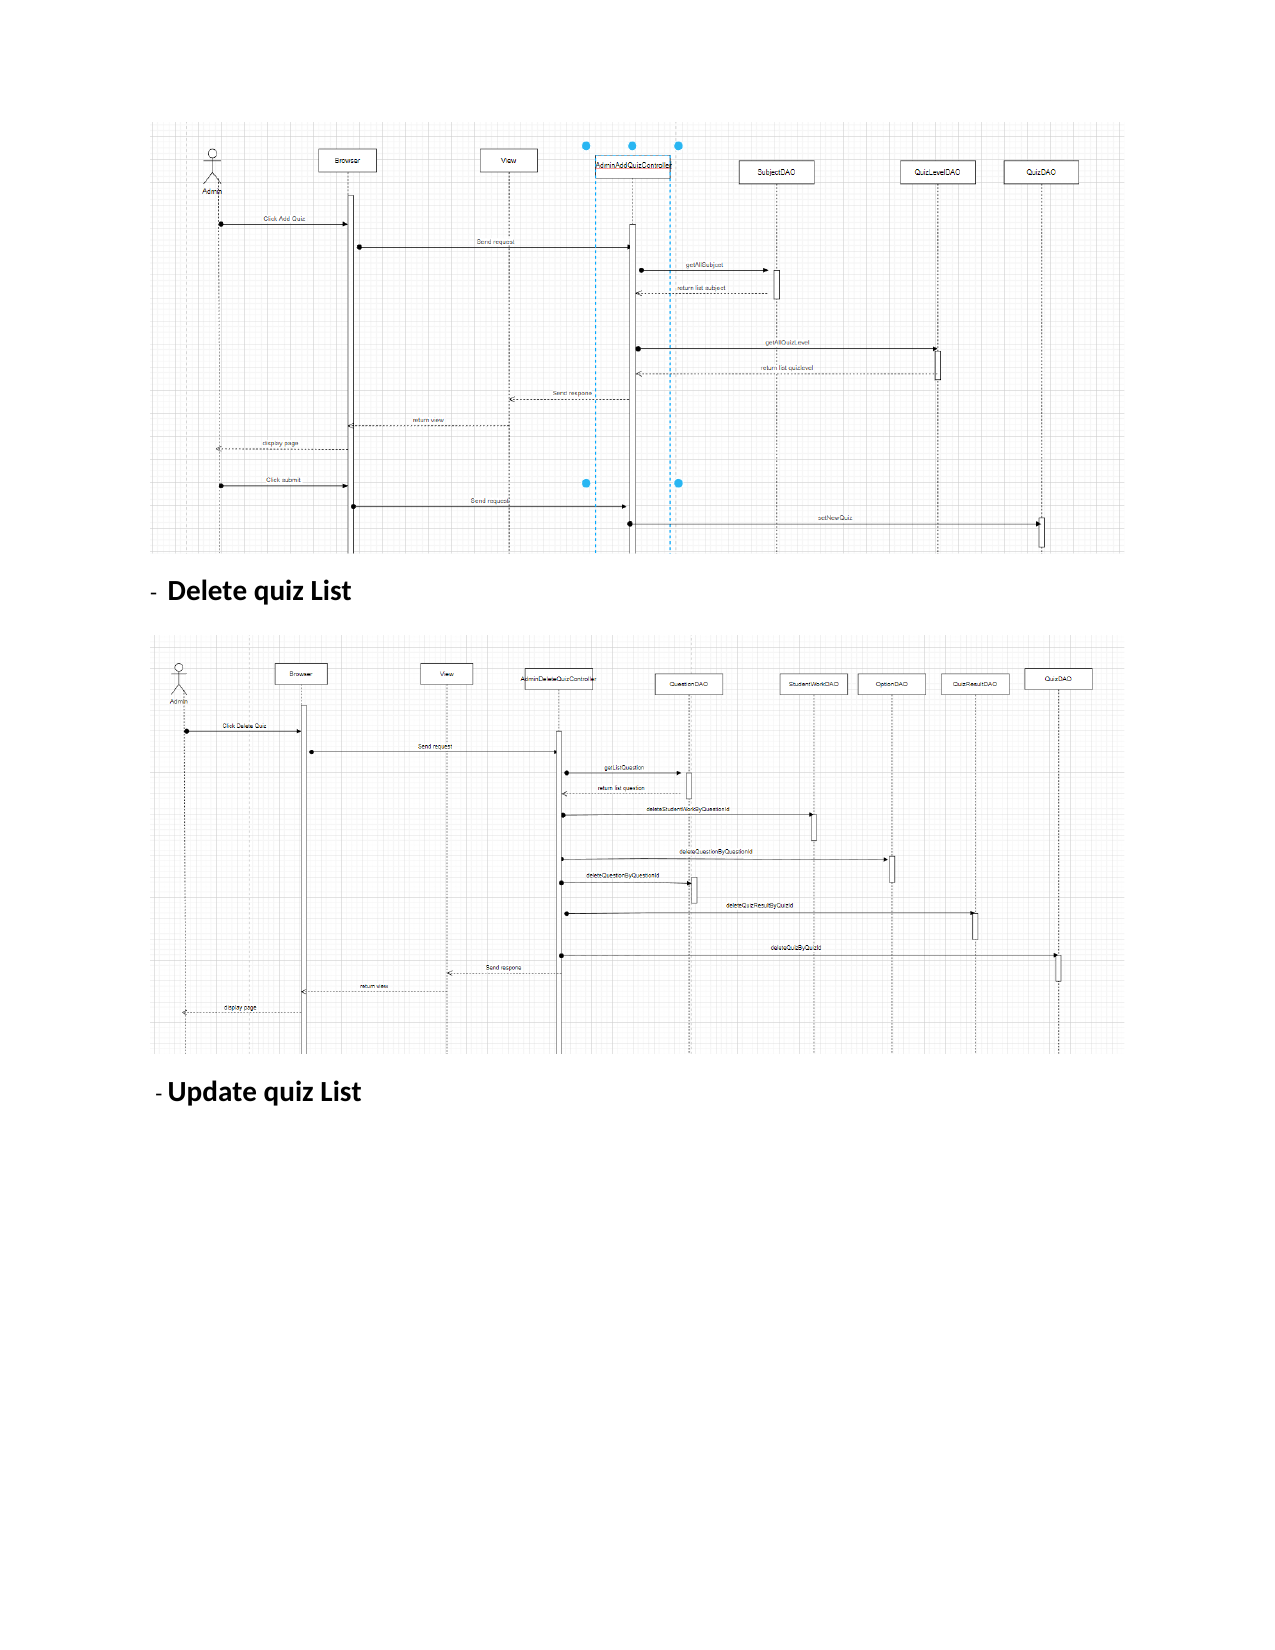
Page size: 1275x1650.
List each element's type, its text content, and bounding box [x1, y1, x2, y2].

picture [150, 122, 1125, 554]
text - Delete quiz List [150, 572, 1124, 608]
picture [150, 635, 1125, 1054]
text - Update quiz List [150, 1073, 1124, 1108]
